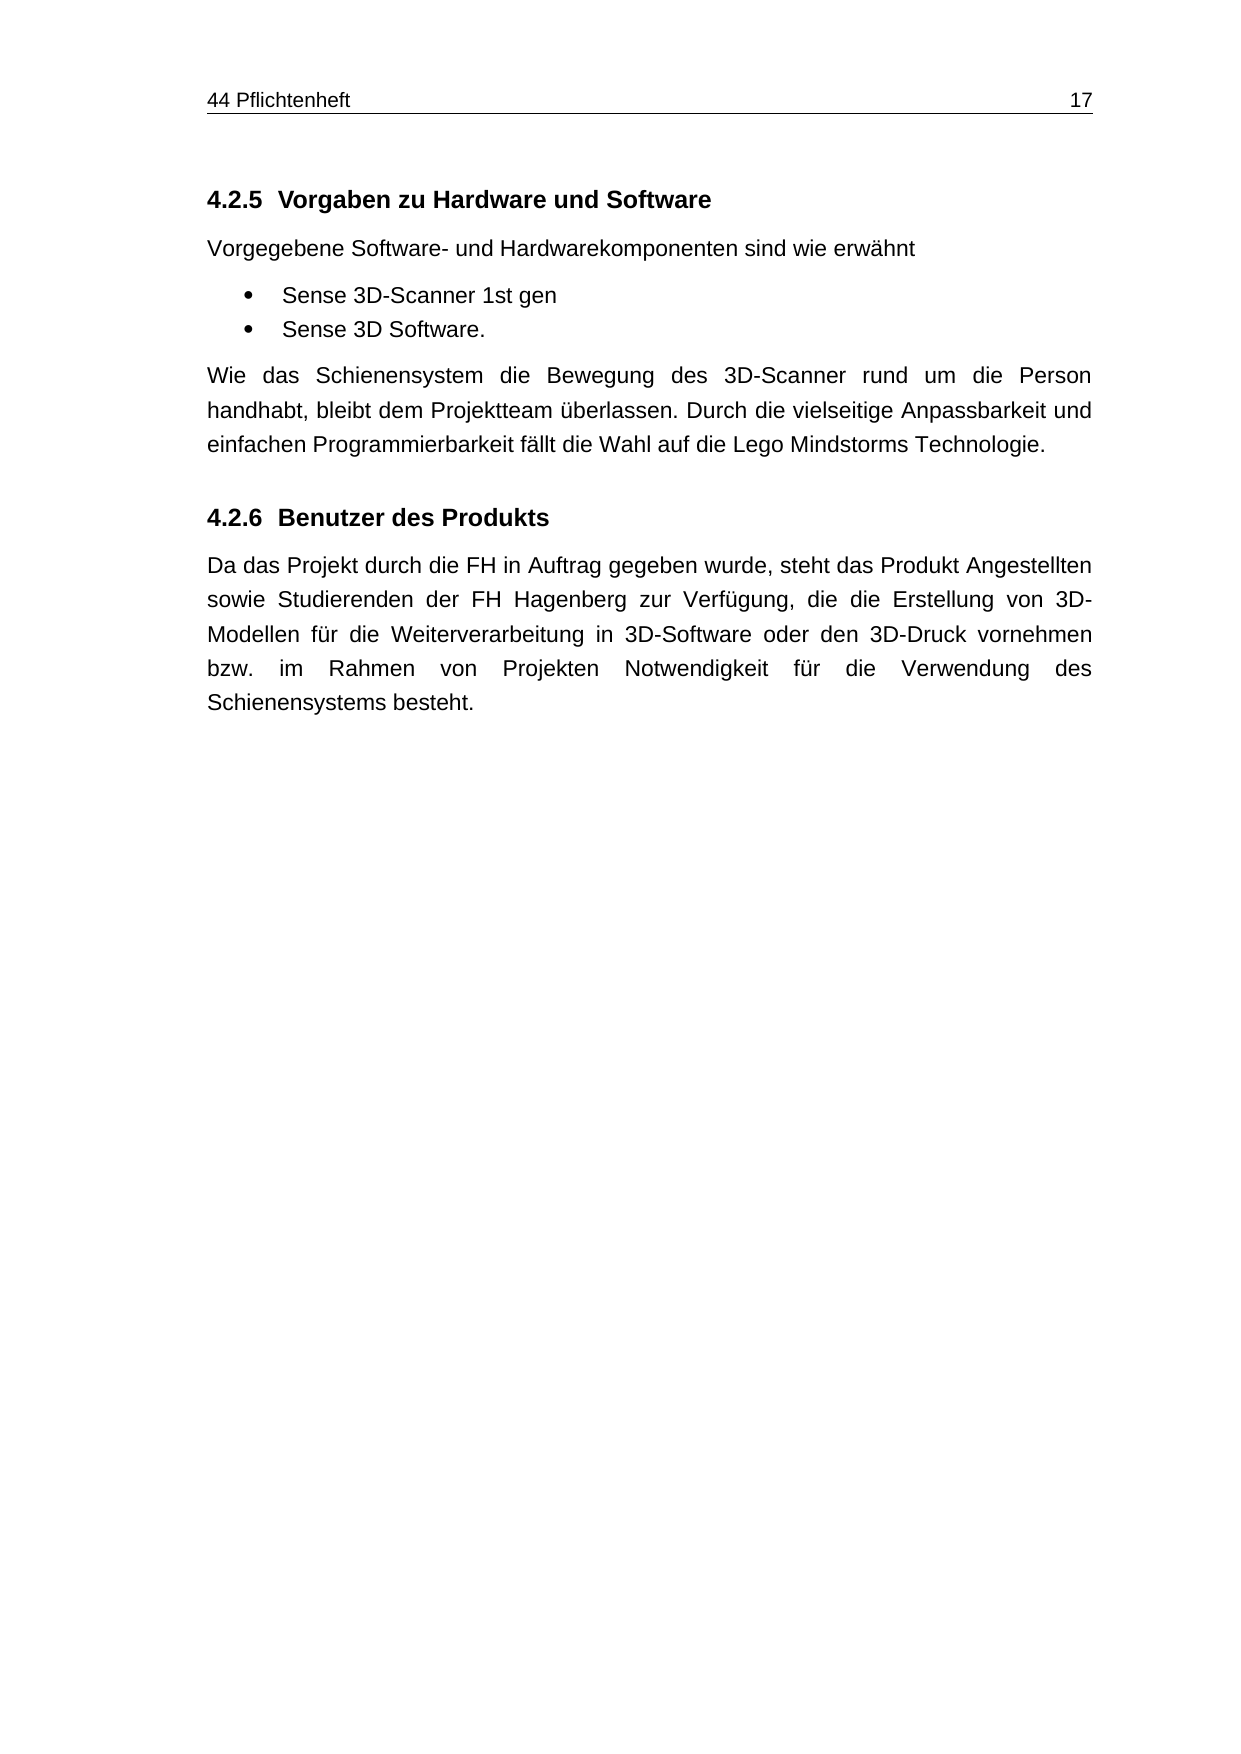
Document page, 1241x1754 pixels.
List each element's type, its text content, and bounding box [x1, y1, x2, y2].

subtitle Benutzer des Produkts [207, 502, 1093, 531]
text Vorgegebene Software- und Hardwarekomponenten sind wie erwähnt [207, 235, 1093, 261]
list Sense 3D Software. [244, 316, 1093, 342]
list Sense 3D-Scanner 1st gen [244, 282, 1093, 308]
subtitle Vorgaben zu Hardware und Software [207, 185, 1093, 214]
text Da das Projekt durch die FH in Auftrag gegeben wurde, steht das Produkt Angestellten sowie Studierenden der FH Hagenberg zur Verfügung, die die Erstellung von 3D-Modellen für die Weiterverarbeitung in 3D-Software oder den 3D-Druck vornehmen bzw. im Rahmen von Projekten Notwendigkeit für die Verwendung des Schienensystems besteht. [207, 552, 1093, 715]
text Wie das Schienensystem die Bewegung des 3D-Scanner rund um die Person handhabt, bleibt dem Projektteam überlassen. Durch die vielseitige Anpassbarkeit und einfachen Programmierbarkeit fällt die Wahl auf die Lego Mindstorms Technologie. [207, 362, 1093, 457]
